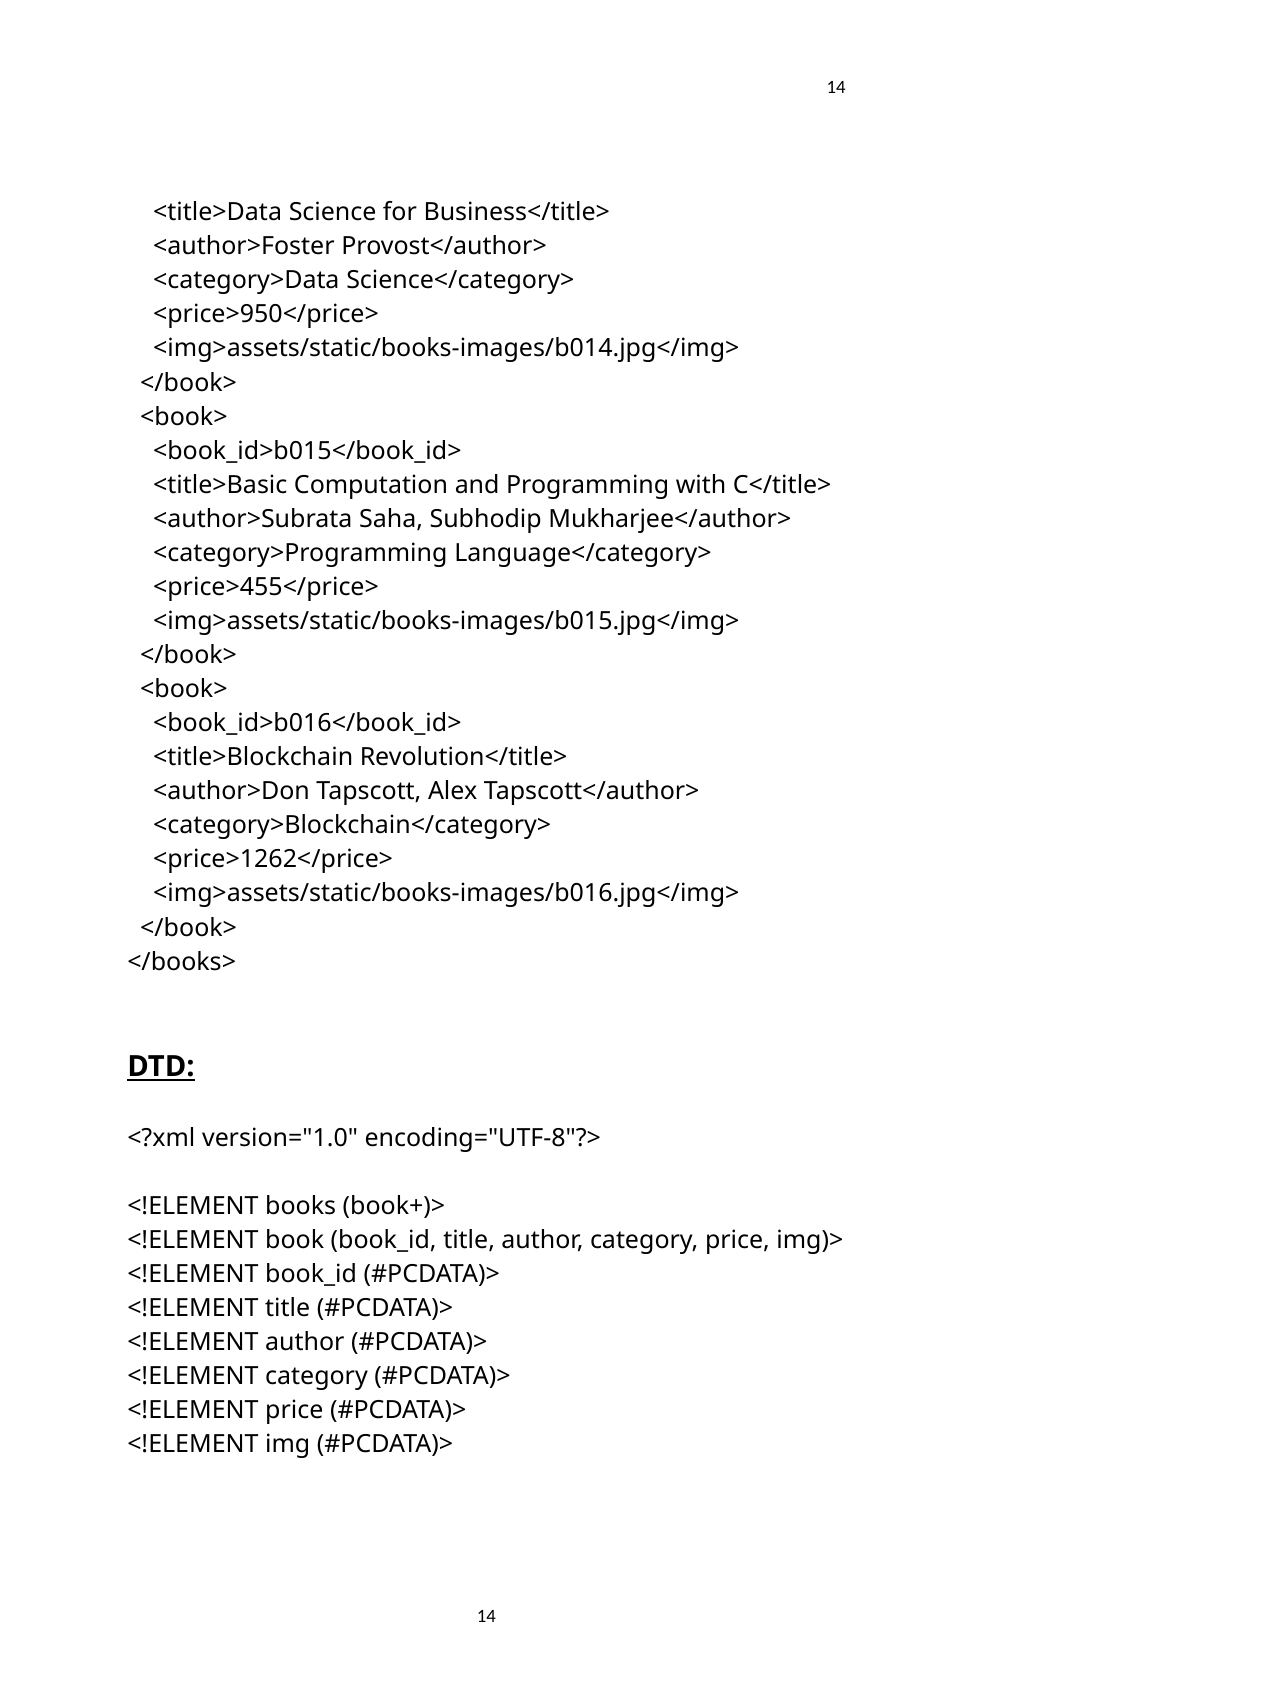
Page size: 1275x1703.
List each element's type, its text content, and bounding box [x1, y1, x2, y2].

list </book> [127, 637, 1127, 671]
list <category>Blockchain</category> [127, 807, 1127, 841]
list <img>assets/static/books-images/b014.jpg</img> [127, 330, 1127, 364]
list <!ELEMENT category (#PCDATA)> [127, 1358, 1127, 1392]
list <category>Programming Language</category> [127, 534, 1127, 568]
list <!ELEMENT book (book_id, title, author, category, price, img)> [127, 1221, 1127, 1255]
list </book> [127, 909, 1127, 943]
list <title>Basic Computation and Programming with C</title> [127, 466, 1127, 500]
list <?xml version="1.0" encoding="UTF-8"?> [127, 1119, 1127, 1153]
list <!ELEMENT img (#PCDATA)> [127, 1426, 1127, 1460]
list <author>Don Tapscott, Alex Tapscott</author> [127, 773, 1127, 807]
list <!ELEMENT book_id (#PCDATA)> [127, 1255, 1127, 1289]
list <img>assets/static/books-images/b016.jpg</img> [127, 875, 1127, 909]
list <price>1262</price> [127, 841, 1127, 875]
list <author>Foster Provost</author> [127, 228, 1127, 262]
list <book> [127, 398, 1127, 432]
list <!ELEMENT books (book+)> [127, 1187, 1127, 1221]
list <title>Data Science for Business</title> [127, 194, 1127, 228]
list <!ELEMENT author (#PCDATA)> [127, 1323, 1127, 1358]
list <book_id>b016</book_id> [127, 705, 1127, 739]
list <author>Subrata Saha, Subhodip Mukharjee</author> [127, 500, 1127, 534]
list <!ELEMENT title (#PCDATA)> [127, 1289, 1127, 1323]
list DTD: [127, 1045, 1127, 1085]
list <book_id>b015</book_id> [127, 432, 1127, 466]
list <!ELEMENT price (#PCDATA)> [127, 1392, 1127, 1426]
list <img>assets/static/books-images/b015.jpg</img> [127, 603, 1127, 637]
list <book> [127, 671, 1127, 705]
list <price>455</price> [127, 568, 1127, 603]
list <price>950</price> [127, 296, 1127, 330]
list <title>Blockchain Revolution</title> [127, 739, 1127, 773]
list </book> [127, 364, 1127, 398]
list <category>Data Science</category> [127, 262, 1127, 296]
list </books> [127, 943, 1127, 977]
